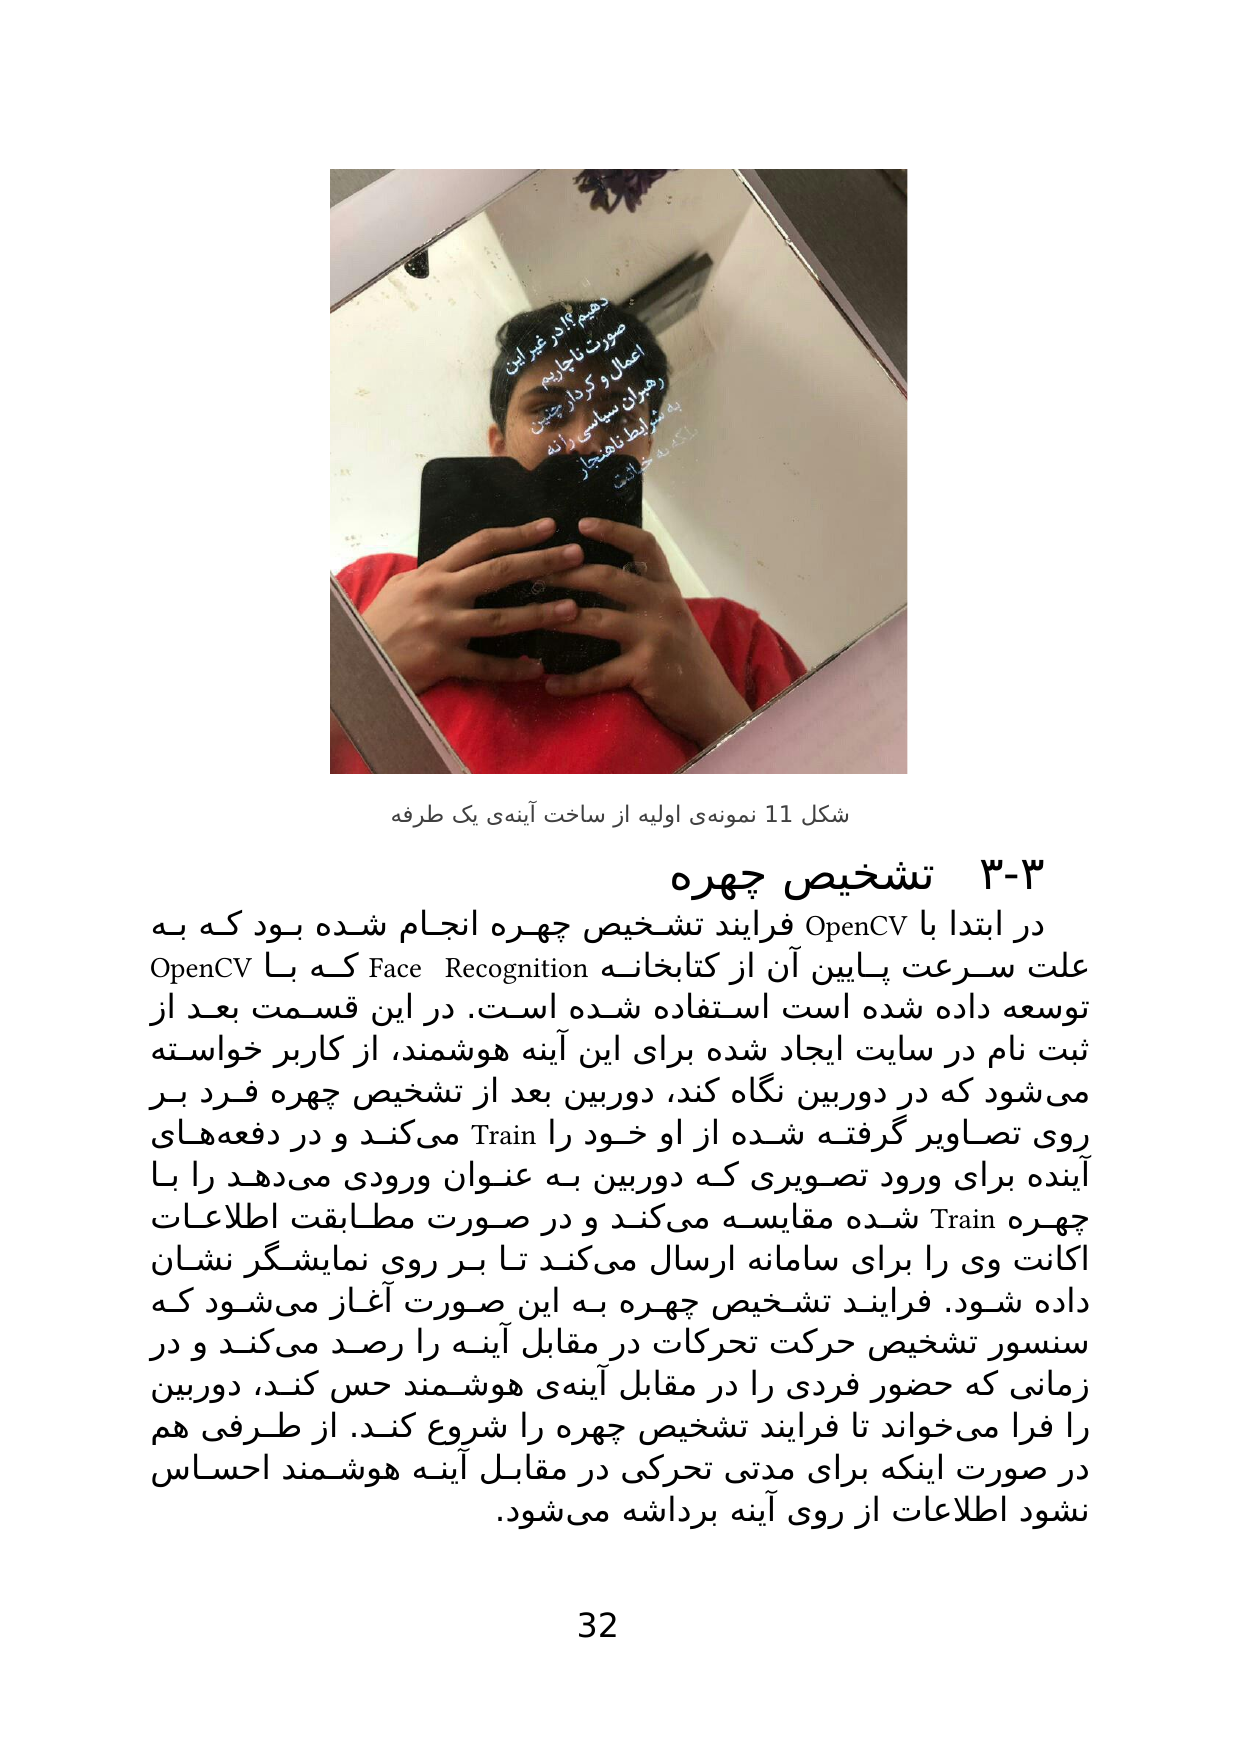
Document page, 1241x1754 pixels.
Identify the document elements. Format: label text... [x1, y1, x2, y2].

subtitle ۳-۳ تشخیص چهره [150, 847, 1090, 900]
text در ابتدا با OpenCV فرایند تشخیص چهره انجام شده بود که به علت سرعت پایین آن از کتابخانه Face Recognition که با OpenCV توسعه داده شده است استفاده شده است. در این قسمت بعد از ثبت نام در سایت ایجاد شده برای این آینه هوشمند، از کاربر خواسته می‌شود که در دوربین نگاه کند، دوربین بعد از تشخیص چهره فرد بر روی تصاویر گرفته شده از او خود را Train می‌کند و در دفعه‌های آینده برای ورود تصویری که دوربین به عنوان ورودی می‌دهد را با چهره Train شده مقایسه می‌کند و در صورت مطابقت اطلاعات اکانت وی را برای سامانه ارسال می‌کند تا بر روی نمایشگر نشان داده شود. فرایند تشخیص چهره به این صورت آغاز می‌شود که سنسور تشخیص حرکت تحرکات در مقابل آینه را رصد می‌کند و در زمانی که حضور فردی را در مقابل آینه‌ی هوشمند حس کند، دوربین را فرا می‌خواند تا فرایند تشخیص چهره را شروع کند. از طرفی هم در صورت اینکه برای مدتی تحرکی در مقابل آینه هوشمند احساس نشود اطلاعات از روی آینه برداشه می‌شود. [150, 904, 1090, 1529]
text شکل 11 نمونه‌ی اولیه از ساخت آینه‌ی یک طرفه [150, 801, 1090, 828]
picture [330, 169, 908, 774]
